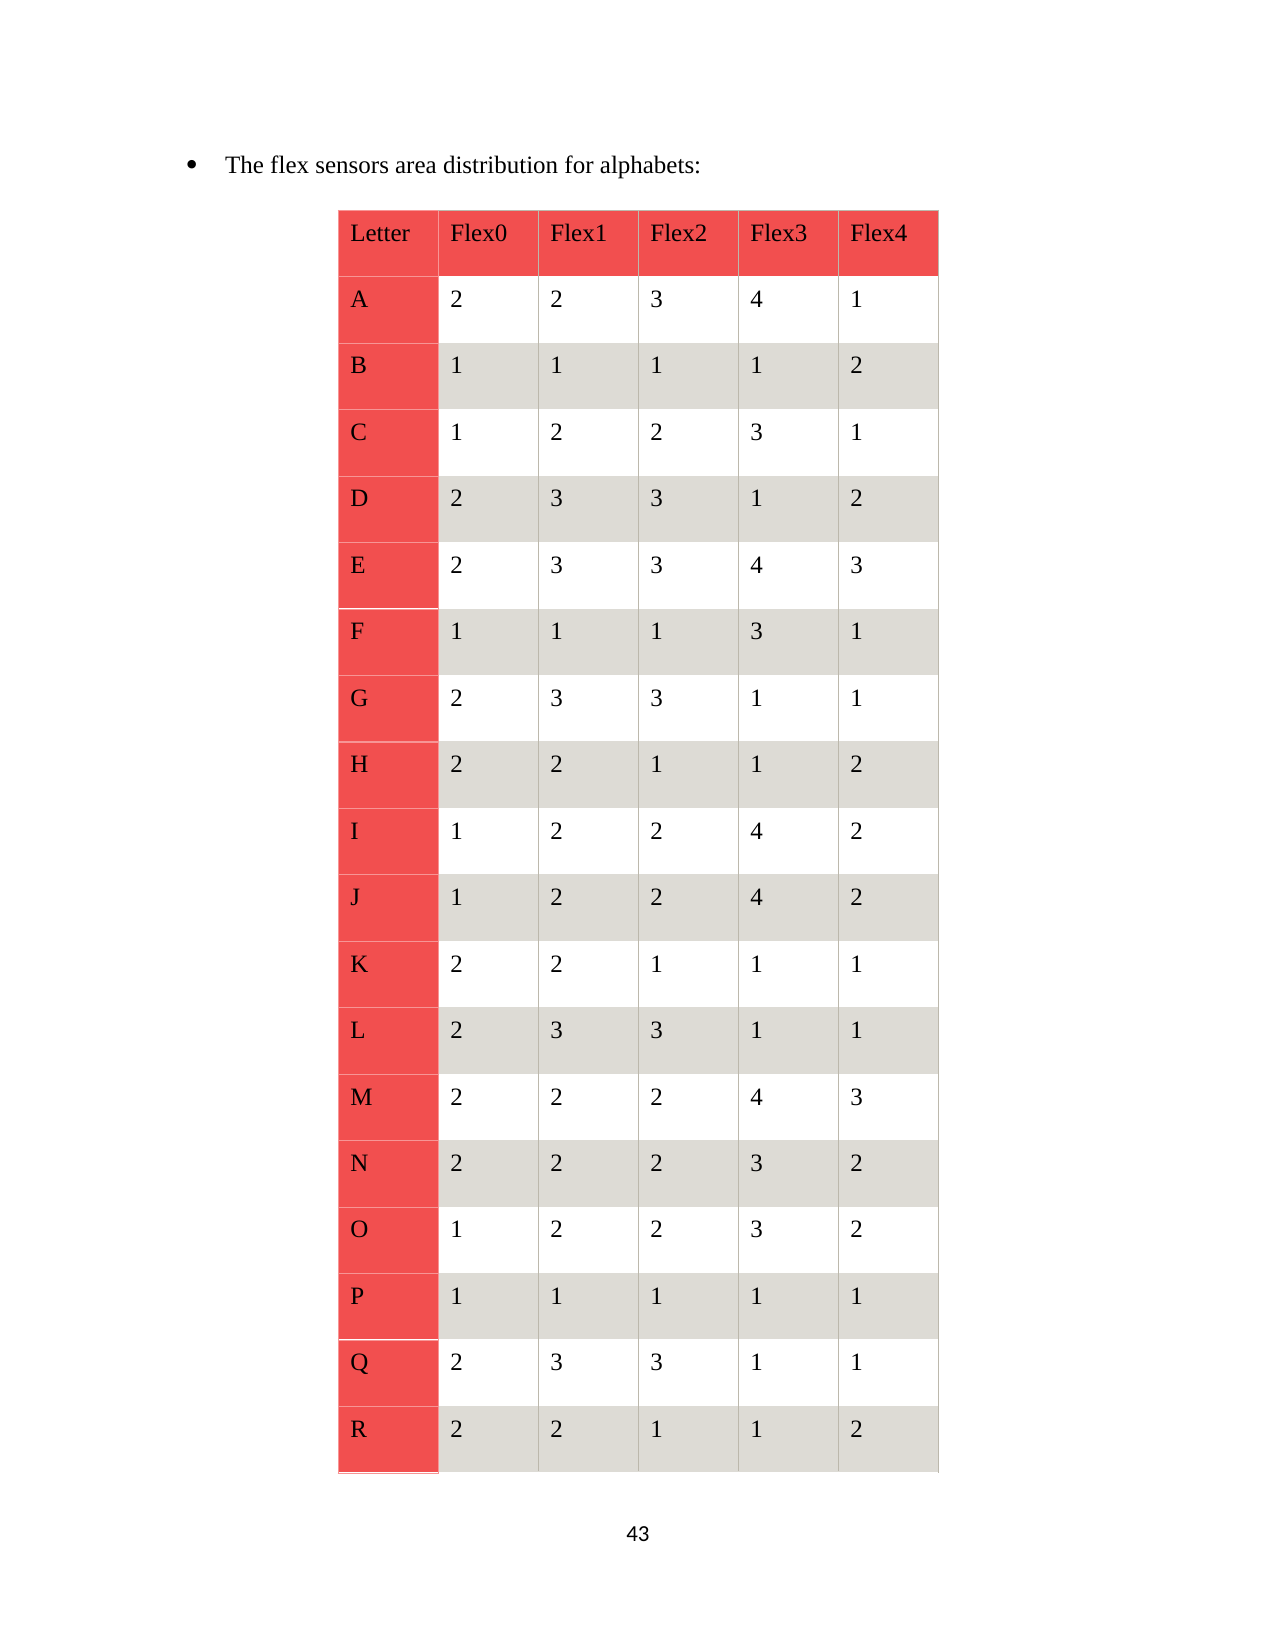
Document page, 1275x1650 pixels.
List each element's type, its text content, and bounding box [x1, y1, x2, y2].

table_cell 3 [639, 1340, 738, 1406]
table_cell 3 [639, 542, 738, 608]
table_cell Q [339, 1341, 438, 1406]
list The flex sensors area distribution for alphabets: [187, 150, 1125, 179]
table_cell 1 [739, 1340, 838, 1406]
table_cell 1 [439, 808, 538, 874]
table_cell 2 [539, 276, 638, 343]
table_cell 2 [539, 409, 638, 476]
table_cell 1 [839, 675, 938, 741]
table_cell R [339, 1407, 438, 1472]
table_cell 2 [539, 874, 638, 941]
table_header Flex0 [439, 211, 538, 276]
table_cell 3 [739, 1207, 838, 1273]
table_cell 3 [539, 542, 638, 608]
table_cell 1 [739, 941, 838, 1007]
table_cell 3 [639, 276, 738, 343]
table_cell 1 [839, 1273, 938, 1339]
table_cell G [339, 676, 438, 741]
table_cell 2 [539, 741, 638, 808]
table_cell 1 [739, 343, 838, 409]
table_cell 2 [639, 874, 738, 941]
table_cell 2 [539, 1074, 638, 1140]
table_header Letter [339, 211, 438, 276]
table_cell 3 [739, 1140, 838, 1207]
table_cell 3 [539, 1340, 638, 1406]
table_cell 1 [839, 1008, 938, 1074]
table_cell 2 [639, 1074, 738, 1140]
table_cell 2 [439, 1407, 538, 1472]
table_cell 4 [739, 1074, 838, 1140]
table_cell 1 [639, 610, 738, 675]
table_cell 2 [439, 542, 538, 608]
table_cell 1 [439, 610, 538, 675]
table_cell H [339, 743, 438, 808]
table_cell 1 [839, 409, 938, 476]
table_cell 3 [539, 675, 638, 741]
table_cell 2 [439, 476, 538, 542]
table_cell 1 [739, 476, 838, 542]
table_header Flex1 [539, 211, 638, 276]
table_cell 1 [738, 1407, 838, 1472]
table_cell 1 [439, 343, 538, 409]
table_cell 1 [739, 675, 838, 741]
table_cell 1 [739, 741, 838, 808]
table_cell 1 [638, 1407, 738, 1472]
table_cell 3 [639, 1008, 738, 1074]
table_cell 2 [538, 1407, 638, 1472]
table_cell 1 [739, 1273, 838, 1339]
table_cell 1 [439, 409, 538, 476]
table_cell 1 [539, 343, 638, 409]
table_cell 2 [439, 741, 538, 808]
table_header Flex3 [739, 211, 838, 276]
table_cell 2 [839, 1140, 938, 1207]
table_cell K [339, 942, 438, 1007]
table_header Flex4 [839, 211, 938, 276]
table_cell 2 [439, 1074, 538, 1140]
table_cell 2 [839, 476, 938, 542]
table_cell 2 [838, 1407, 938, 1472]
table_cell 1 [839, 1340, 938, 1406]
table_cell 3 [539, 1008, 638, 1074]
table_cell 1 [839, 941, 938, 1007]
table_cell 3 [639, 675, 738, 741]
table_cell J [339, 875, 438, 941]
table_cell 2 [639, 1207, 738, 1273]
table_cell B [339, 344, 438, 409]
table_cell E [339, 543, 438, 608]
table_cell 1 [639, 941, 738, 1007]
table_cell 1 [439, 1207, 538, 1273]
table_cell 2 [839, 343, 938, 409]
table_cell 1 [539, 1273, 638, 1339]
table_cell 1 [639, 741, 738, 808]
table_cell A [339, 277, 438, 343]
table_cell 2 [439, 276, 538, 343]
table_cell 2 [639, 808, 738, 874]
table_cell 2 [539, 808, 638, 874]
table_cell 2 [439, 1340, 538, 1406]
table_cell I [339, 809, 438, 874]
table_cell P [339, 1274, 438, 1339]
table_cell 3 [539, 476, 638, 542]
table_cell 2 [639, 1140, 738, 1207]
table_cell 2 [439, 675, 538, 741]
table_cell 2 [439, 1008, 538, 1074]
table_cell 3 [639, 476, 738, 542]
table_cell 1 [739, 1008, 838, 1074]
table_cell O [339, 1208, 438, 1273]
table_cell 4 [739, 808, 838, 874]
table_cell 2 [839, 808, 938, 874]
table_cell L [339, 1008, 438, 1074]
table_cell 2 [439, 941, 538, 1007]
table_cell 4 [739, 542, 838, 608]
table_cell 3 [739, 409, 838, 476]
table_cell 4 [739, 276, 838, 343]
table_cell 1 [539, 610, 638, 675]
table_cell M [339, 1075, 438, 1140]
table_cell 1 [639, 1273, 738, 1339]
table_cell 3 [839, 1074, 938, 1140]
table_cell 1 [639, 343, 738, 409]
table_cell 4 [739, 874, 838, 941]
table_cell 2 [839, 874, 938, 941]
table_cell 2 [439, 1140, 538, 1207]
table_cell 2 [539, 1140, 638, 1207]
table_cell 3 [739, 610, 838, 675]
table_cell 2 [839, 1207, 938, 1273]
table_cell 1 [439, 874, 538, 941]
table_cell 3 [839, 542, 938, 608]
table_cell 1 [439, 1273, 538, 1339]
table_cell F [339, 610, 438, 675]
table_cell 2 [539, 941, 638, 1007]
table_cell 2 [839, 741, 938, 808]
table_cell 1 [839, 610, 938, 675]
table_header Flex2 [639, 211, 738, 276]
table_cell C [339, 410, 438, 476]
table_cell 1 [839, 276, 938, 343]
table_cell 2 [539, 1207, 638, 1273]
table_cell 2 [639, 409, 738, 476]
table_cell N [339, 1141, 438, 1207]
table_cell D [339, 477, 438, 542]
